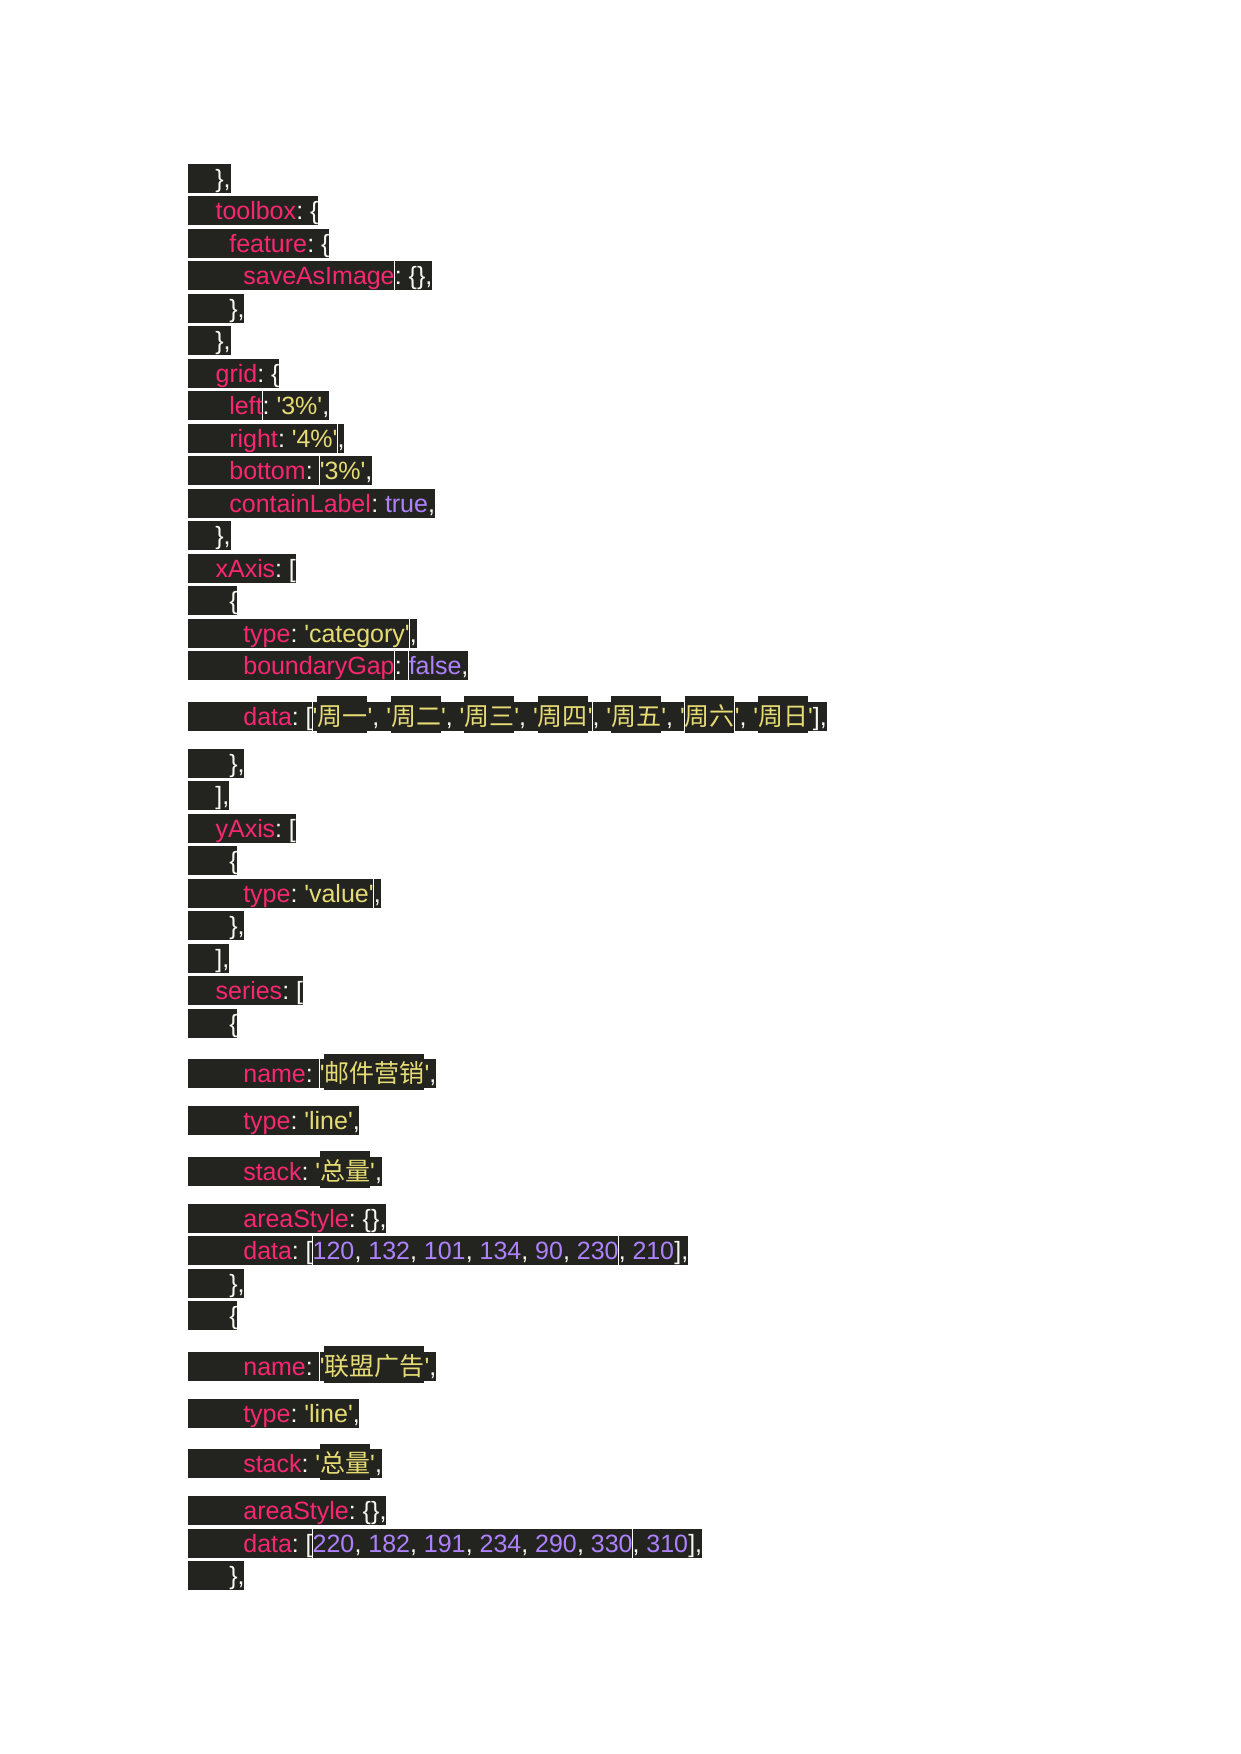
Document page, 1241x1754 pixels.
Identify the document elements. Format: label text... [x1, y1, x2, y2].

text { [187, 844, 1053, 877]
text ], [187, 779, 1053, 812]
text type: 'line', [187, 1104, 1053, 1137]
text data: [120, 132, 101, 134, 90, 230, 210], [187, 1234, 1053, 1267]
text feature: { [187, 227, 1053, 259]
text { [187, 1299, 1053, 1332]
text type: 'value', [187, 877, 1053, 909]
text }, [187, 747, 1053, 779]
text yAxis: [ [187, 812, 1053, 844]
text data: [220, 182, 191, 234, 290, 330, 310], [187, 1527, 1053, 1559]
text }, [187, 909, 1053, 942]
text xAxis: [ [187, 552, 1053, 584]
text { [187, 584, 1053, 617]
text bottom: '3%', [187, 454, 1053, 487]
text left: '3%', [187, 389, 1053, 422]
text name: '邮件营销', [187, 1039, 1053, 1104]
text stack: '总量', [187, 1137, 1053, 1202]
text toolbox: { [187, 194, 1053, 227]
text data: ['周一', '周二', '周三', '周四', '周五', '周六', '周日'], [187, 682, 1053, 747]
text { [187, 1007, 1053, 1039]
text areaStyle: {}, [187, 1494, 1053, 1527]
text type: 'line', [187, 1397, 1053, 1429]
text }, [187, 162, 1053, 194]
text ], [187, 942, 1053, 974]
text boundaryGap: false, [187, 649, 1053, 682]
text }, [187, 519, 1053, 552]
text }, [187, 324, 1053, 357]
text }, [187, 292, 1053, 324]
text name: '联盟广告', [187, 1332, 1053, 1397]
text stack: '总量', [187, 1429, 1053, 1494]
text series: [ [187, 974, 1053, 1007]
text }, [187, 1559, 1053, 1592]
text areaStyle: {}, [187, 1202, 1053, 1234]
text type: 'category', [187, 617, 1053, 649]
text grid: { [187, 357, 1053, 389]
text right: '4%', [187, 422, 1053, 454]
text containLabel: true, [187, 487, 1053, 519]
text saveAsImage: {}, [187, 259, 1053, 292]
text }, [187, 1267, 1053, 1299]
